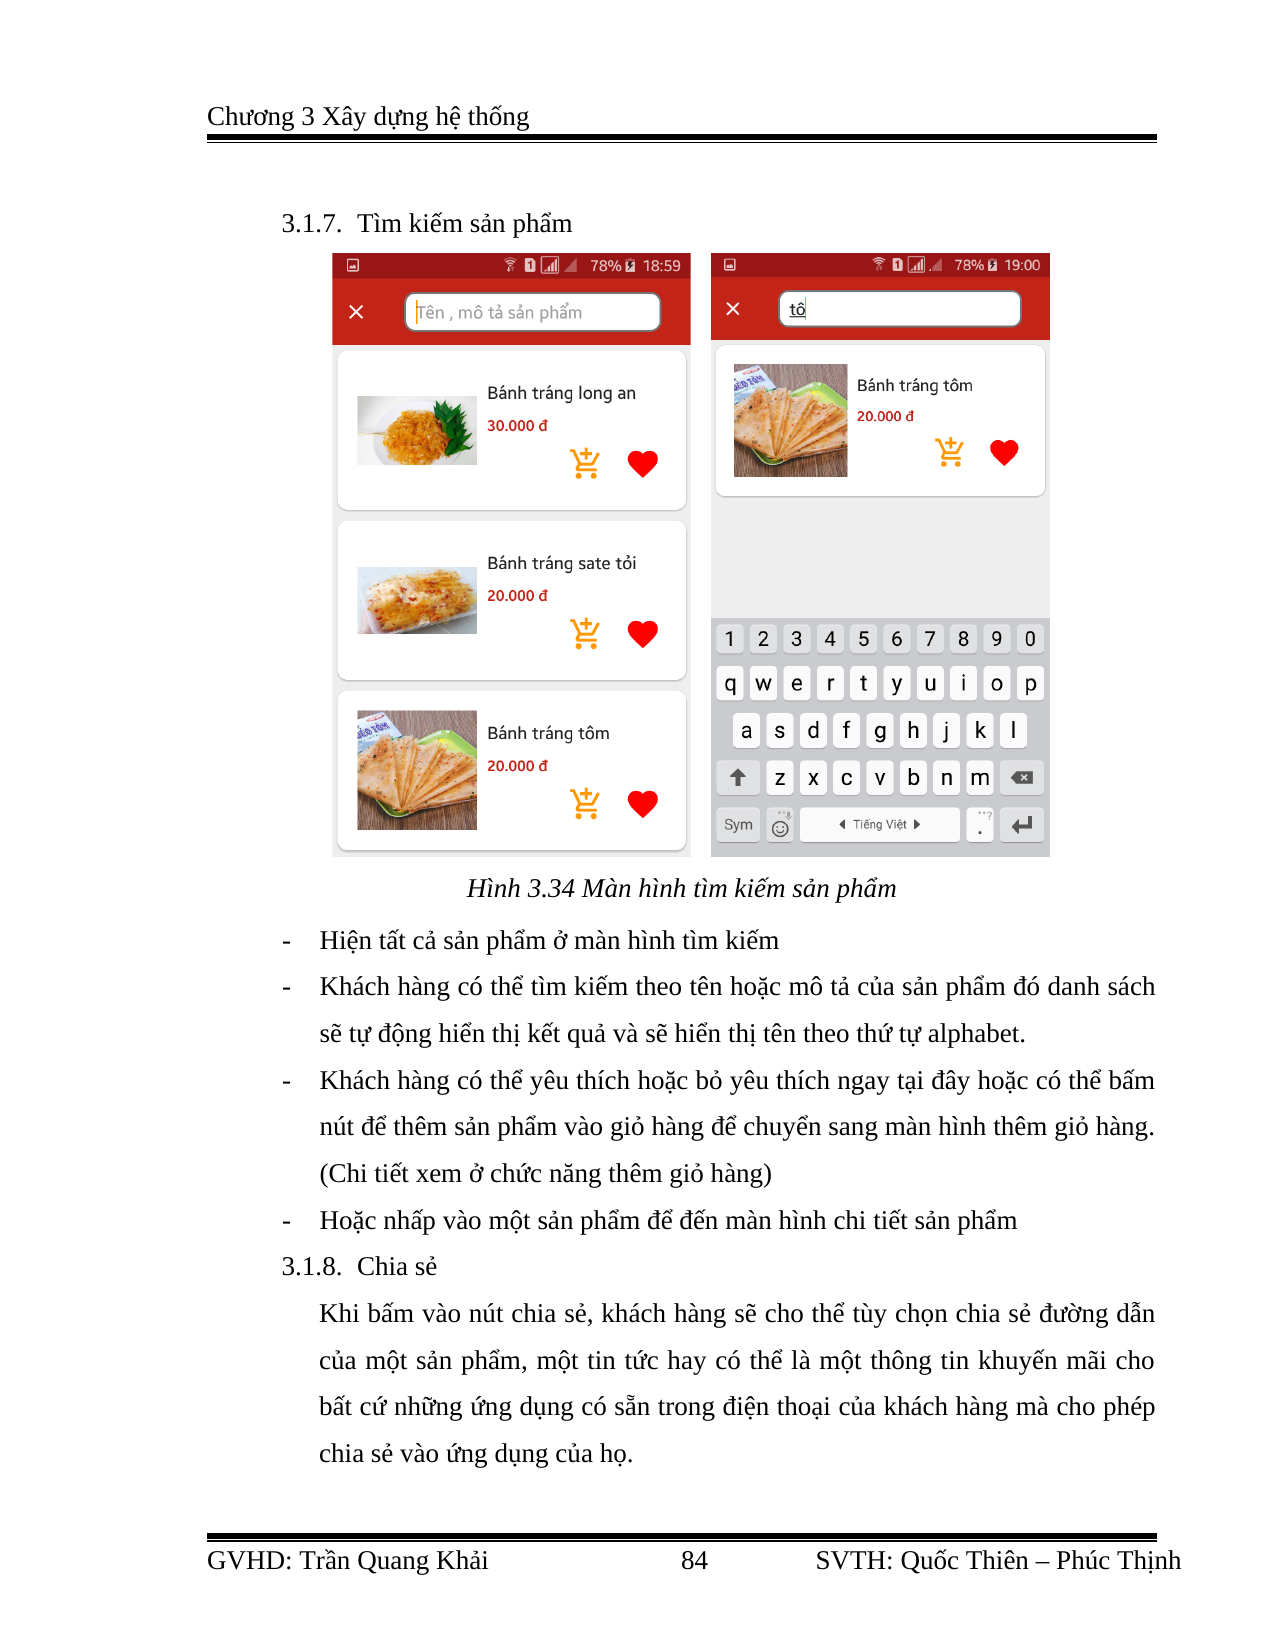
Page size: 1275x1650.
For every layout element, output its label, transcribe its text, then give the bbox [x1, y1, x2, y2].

picture [711, 253, 1050, 857]
text Tìm kiếm sản phẩm [281, 207, 1157, 238]
list Khách hàng có thể tìm kiếm theo tên hoặc mô tả của sản phẩm đó danh sách sẽ tự động hiển thị kết quả và sẽ hiển thị tên theo thứ tự alphabet. [282, 970, 1157, 1048]
list Khi bấm vào nút chia sẻ, khách hàng sẽ cho thể tùy chọn chia sẻ đường dẫn của một sản phẩm, một tin tức hay có thể là một thông tin khuyến mãi cho bất cứ những ứng dụng có sẵn trong điện thoại của khách hàng mà cho phép chia sẻ vào ứng dụng của họ. [319, 1297, 1157, 1468]
list Hoặc nhấp vào một sản phẩm để đến màn hình chi tiết sản phẩm [282, 1204, 1157, 1235]
list Khách hàng có thể yêu thích hoặc bỏ yêu thích ngay tại đây hoặc có thể bấm nút để thêm sản phẩm vào giỏ hàng để chuyển sang màn hình thêm giỏ hàng. (Chi tiết xem ở chức năng thêm giỏ hàng) [282, 1064, 1157, 1188]
picture [332, 253, 691, 857]
text Chia sẻ [281, 1250, 1157, 1282]
list Hiện tất cả sản phẩm ở màn hình tìm kiếm [282, 924, 1157, 955]
